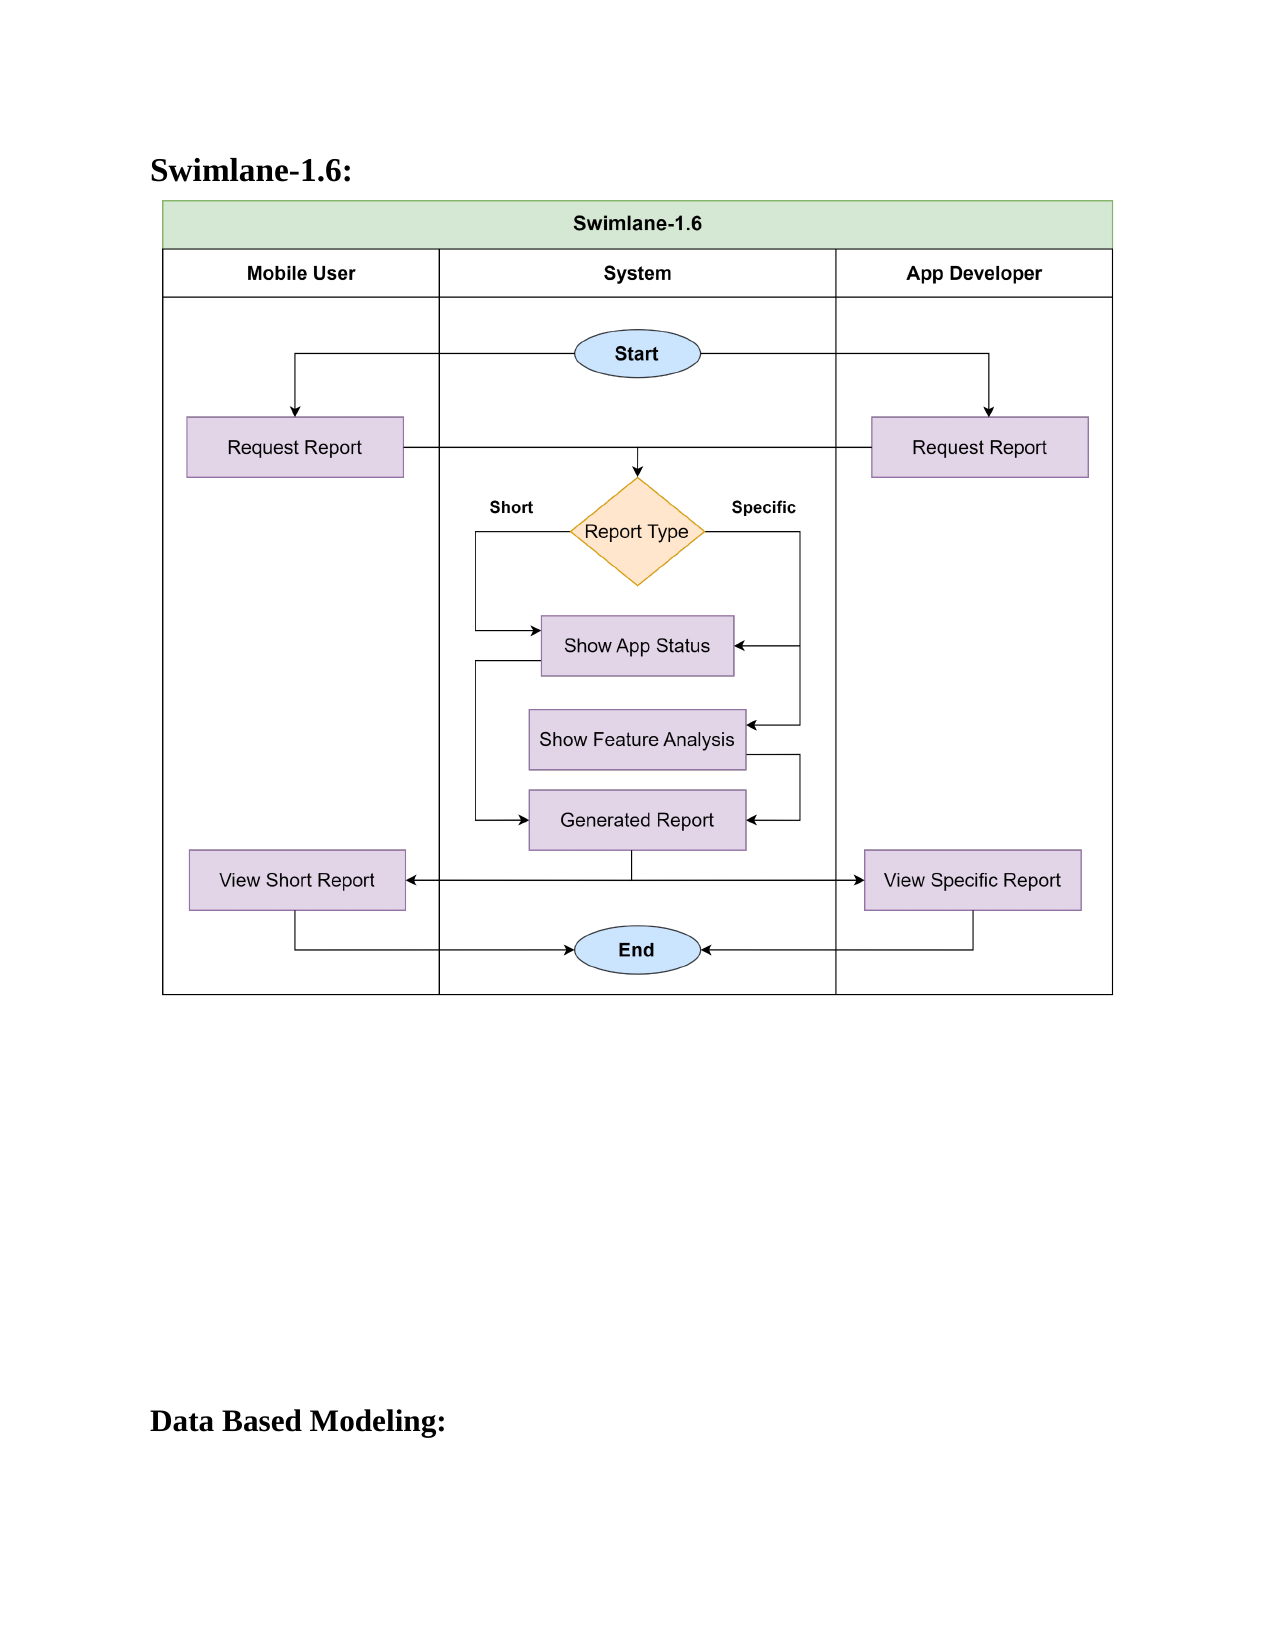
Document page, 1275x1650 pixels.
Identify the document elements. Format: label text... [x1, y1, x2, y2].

picture [150, 188, 1125, 1007]
text Swimlane-1.6: [150, 150, 1125, 188]
text Data Based Modeling: [150, 1402, 1125, 1438]
